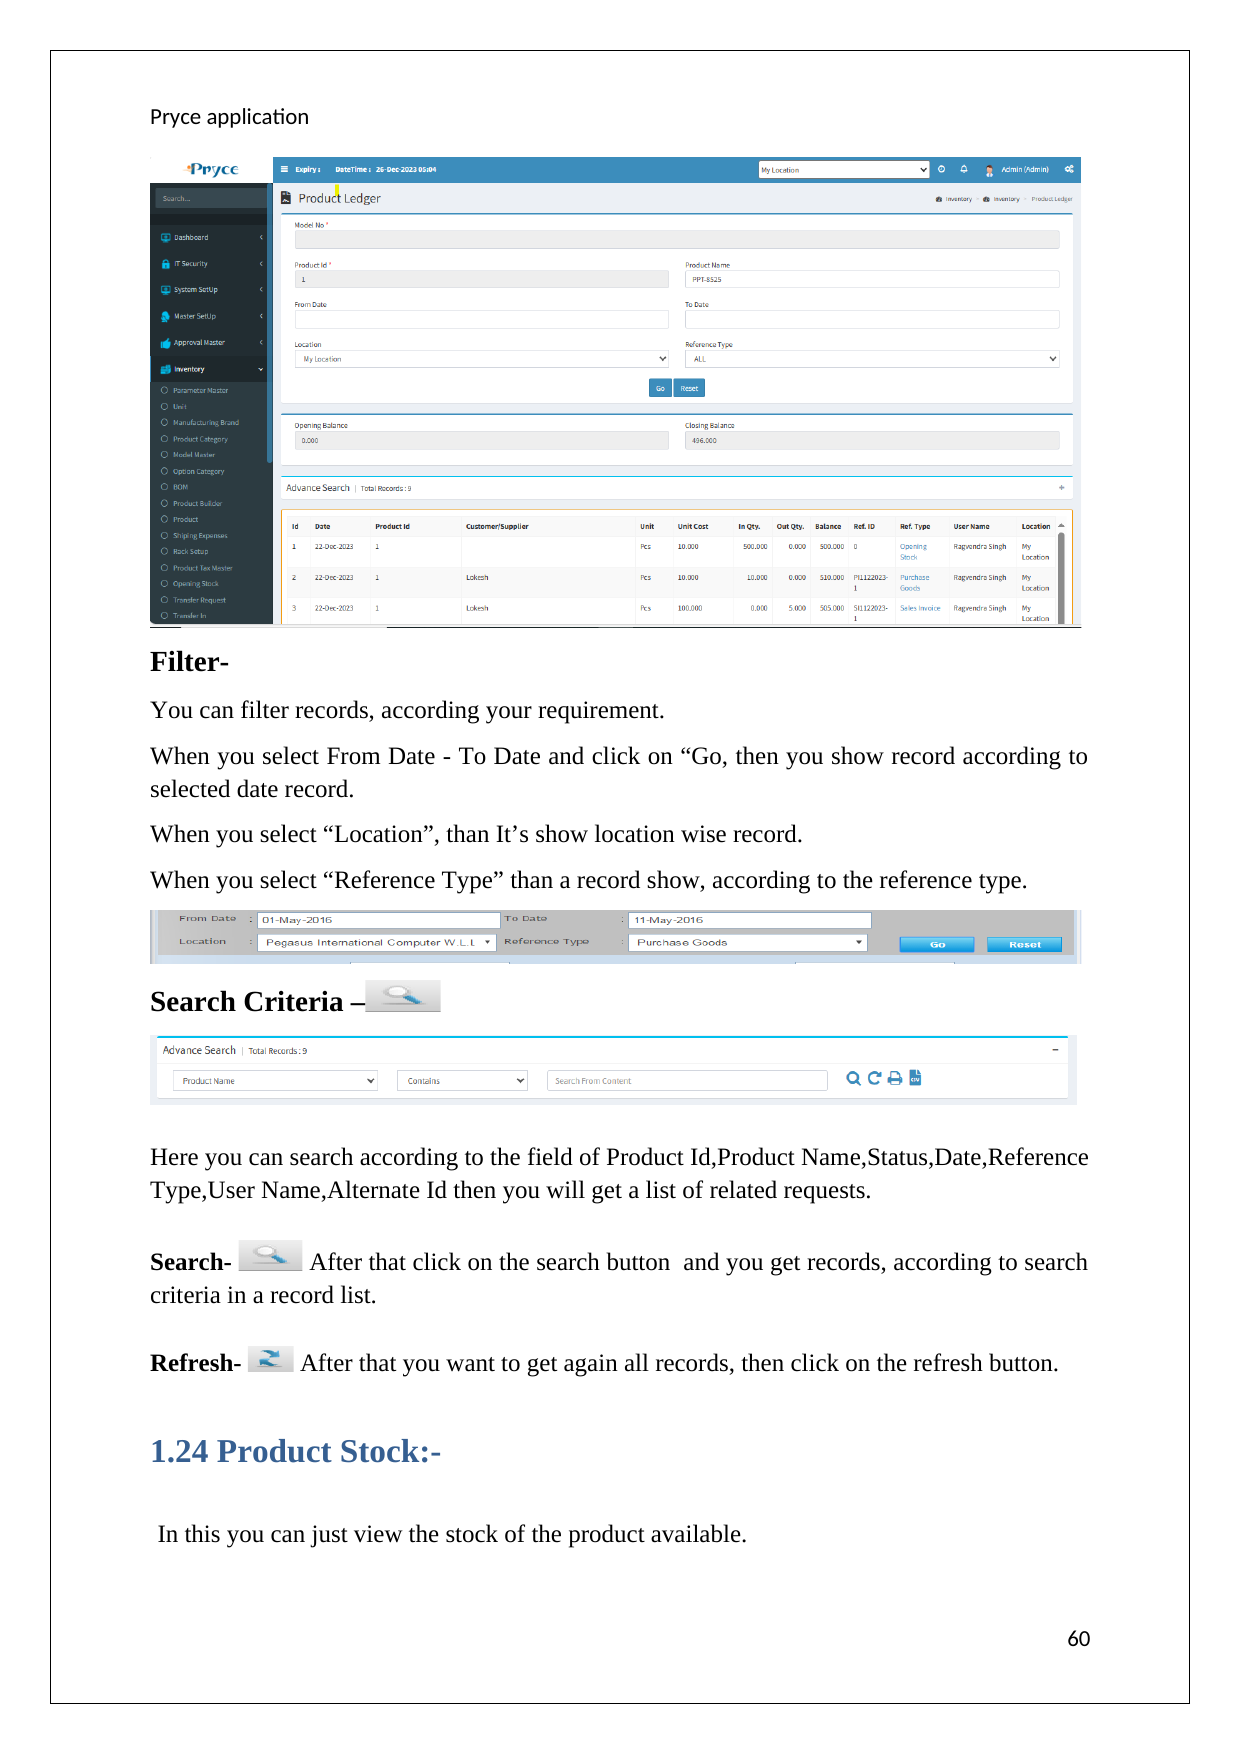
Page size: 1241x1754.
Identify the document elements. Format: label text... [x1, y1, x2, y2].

picture [150, 1035, 1077, 1105]
text Filter- [150, 644, 1090, 678]
picture [247, 1346, 294, 1372]
subtitle 1.24 Product Stock:- [150, 1431, 1090, 1469]
picture [150, 910, 1082, 964]
text When you select “Location”, than It’s show location wise record. [150, 819, 1090, 848]
text When you select “Reference Type” than a record show, according to the reference type. [150, 865, 1090, 894]
text In this you can just view the stock of the product available. [150, 1519, 1090, 1548]
text You can filter records, according your requirement. [150, 696, 1090, 724]
text Search Criteria – [150, 980, 1090, 1018]
text When you select From Date - To Date and click on “Go, then you show record according to selected date record. [150, 741, 1090, 803]
list Search- After that click on the search button and you get records, according to search criteria in a record list. [150, 1241, 1090, 1309]
picture [150, 157, 1082, 628]
picture [365, 980, 441, 1012]
picture [238, 1240, 303, 1271]
list Refresh- After that you want to get again all records, then click on the refresh button. [150, 1346, 1090, 1377]
list Here you can search according to the field of Product Id,Product Name,Status,Date,Reference Type,User Name,Alternate Id then you will get a list of related requests. [150, 1142, 1090, 1203]
